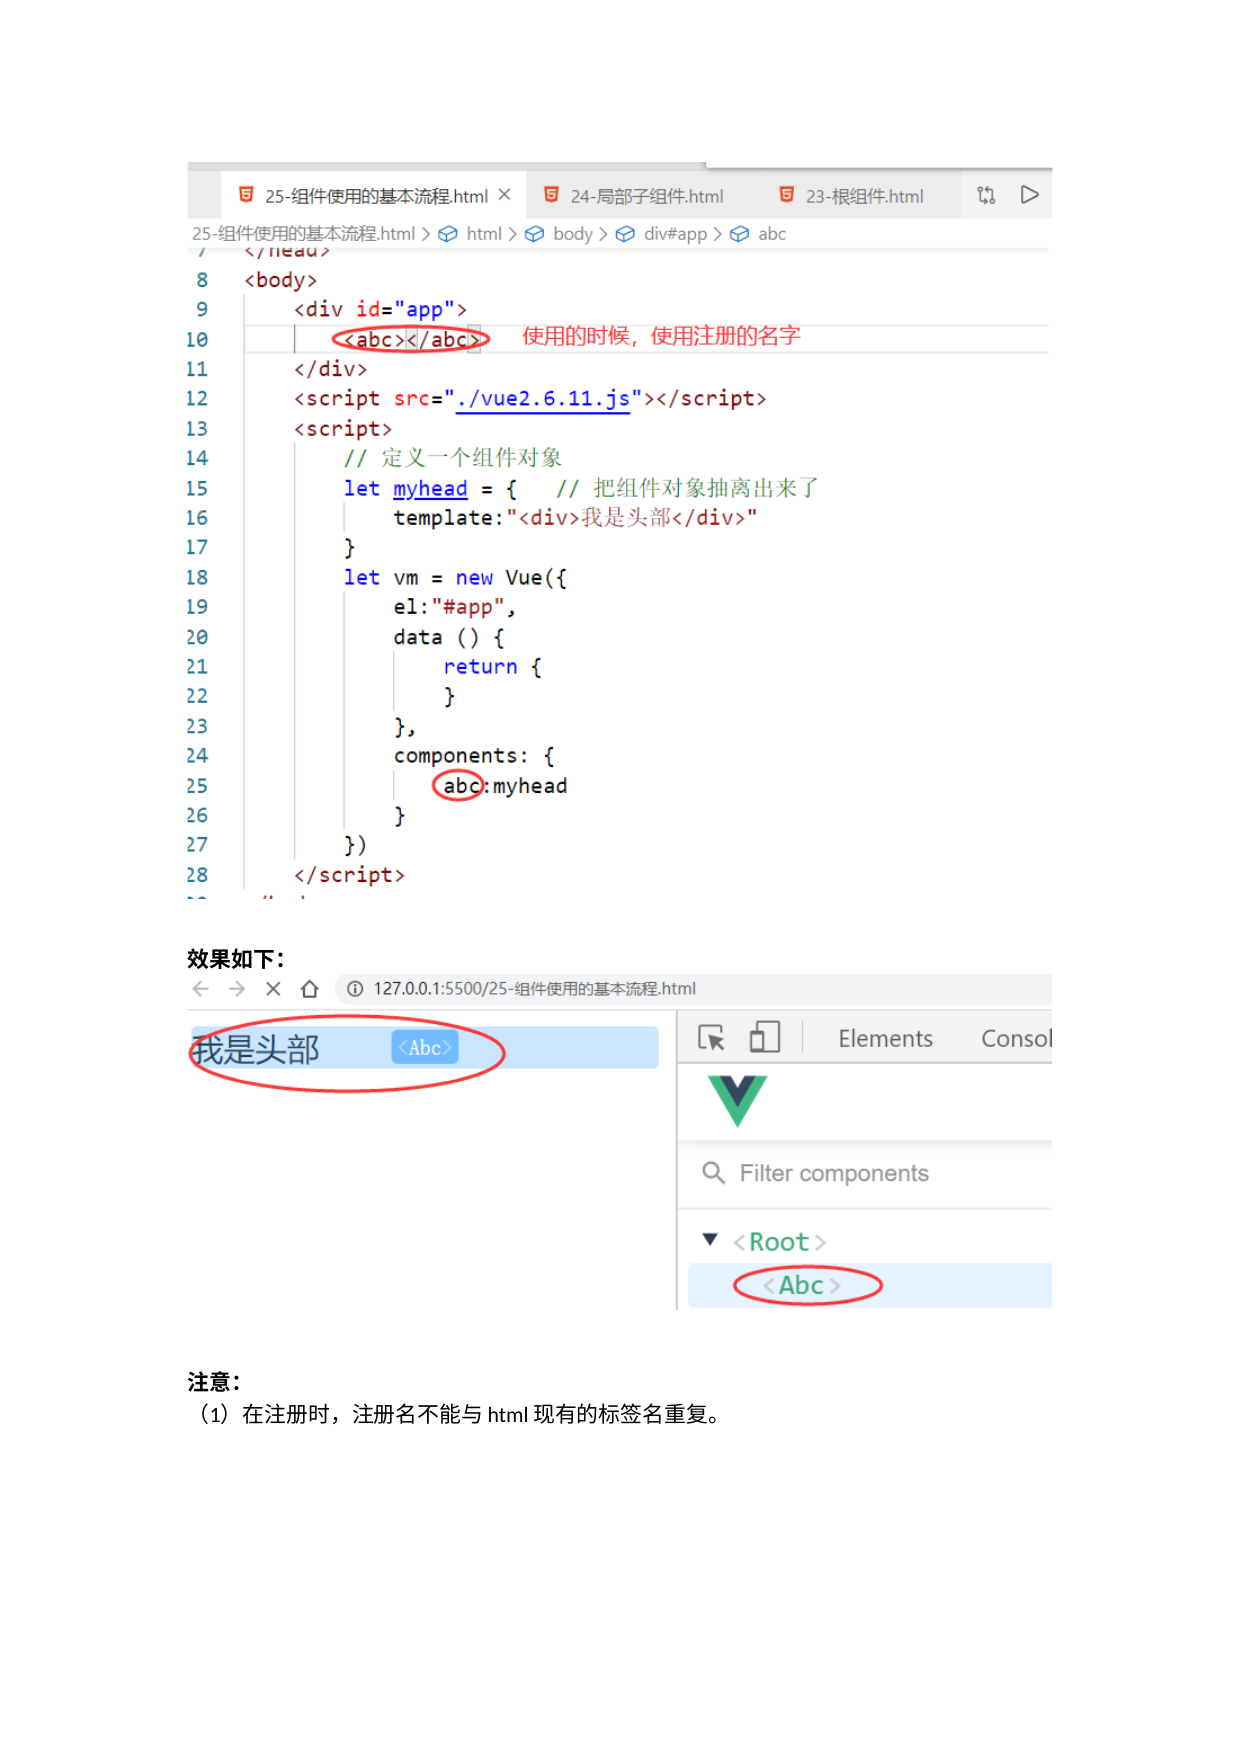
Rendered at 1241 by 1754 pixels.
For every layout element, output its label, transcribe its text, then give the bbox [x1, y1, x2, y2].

picture [187, 974, 1052, 1310]
list 在注册时，注册名不能与html现有的标签名重复。 [187, 1397, 1053, 1429]
text 效果如下： [187, 942, 1053, 974]
picture [187, 162, 1053, 899]
text 注意： [187, 1364, 1053, 1397]
